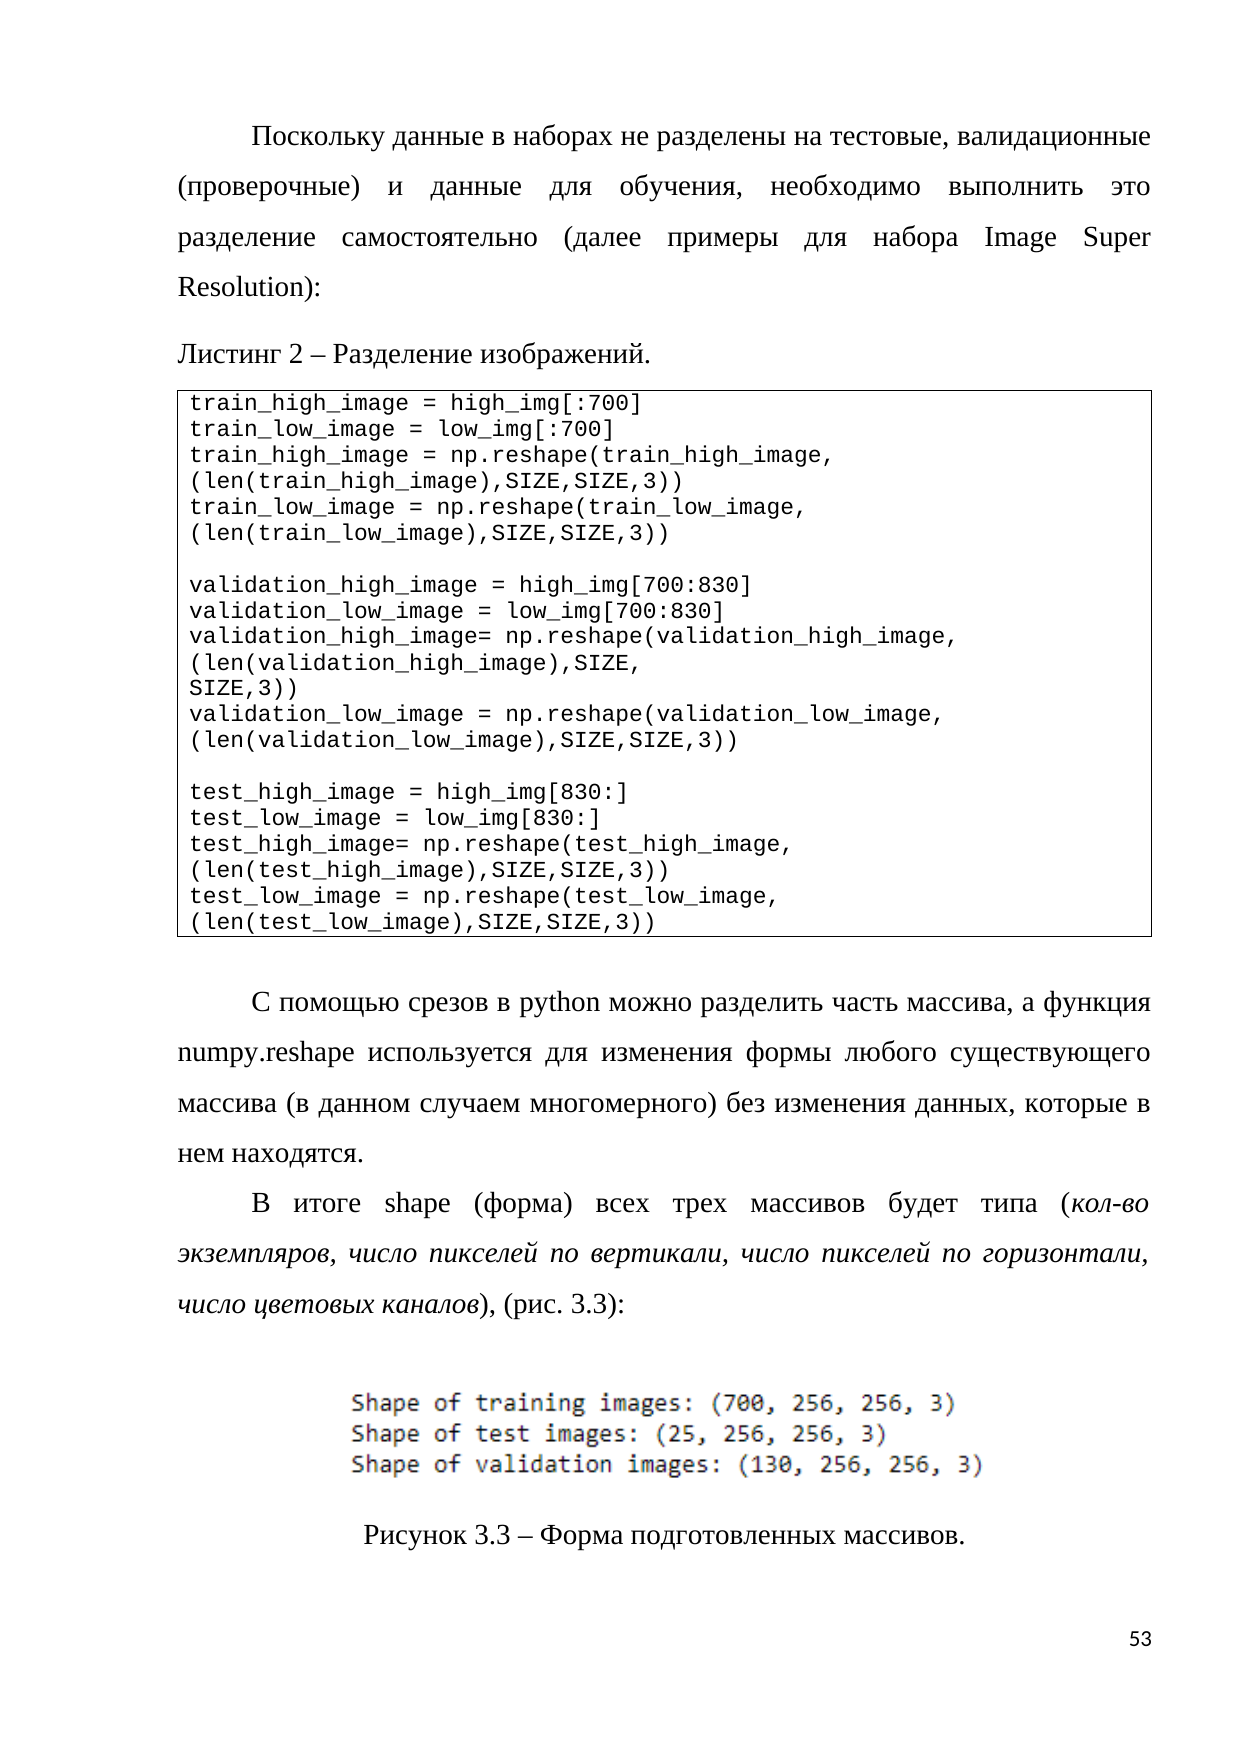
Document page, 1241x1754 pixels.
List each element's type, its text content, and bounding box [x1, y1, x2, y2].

text Рисунок 3.3 – Форма подготовленных массивов. [177, 1517, 1152, 1551]
text Поскольку данные в наборах не разделены на тестовые, валидационные (проверочные) и данные для обучения, необходимо выполнить это разделение самостоятельно (далее примеры для набора Image Super Resolution): [177, 118, 1152, 303]
text С помощью срезов в python можно разделить часть массива, а функция numpy.reshape используется для изменения формы любого существующего массива (в данном случаем многомерного) без изменения данных, которые в нем находятся. [177, 984, 1152, 1168]
text Листинг 2 – Разделение изображений. [177, 336, 1152, 369]
picture [339, 1386, 990, 1487]
text В итоге shape (форма) всех трех массивов будет типа (кол-во экземпляров, число пикселей по вертикали, число пикселей по горизонтали, число цветовых каналов), (рис. 3.3): [177, 1185, 1152, 1319]
table_header train_high_image = high_img[:700] train_low_image = low_img[:700] train_high_image = np.reshape(train_high_image,(len(train_high_image),SIZE,SIZE,3)) train_low_image = np.reshape(train_low_image,(len(train_low_image),SIZE,SIZE,3)) validation_high_image = high_img[700:830] validation_low_image = low_img[700:830] validation_high_image= np.reshape(validation_high_image,(len(validation_high_image),SIZE, SIZE,3)) validation_low_image = np.reshape(validation_low_image,(len(validation_low_image),SIZE,SIZE,3)) test_high_image = high_img[830:] test_low_image = low_img[830:] test_high_image= np.reshape(test_high_image,(len(test_high_image),SIZE,SIZE,3)) test_low_image = np.reshape(test_low_image,(len(test_low_image),SIZE,SIZE,3)) [178, 391, 1151, 936]
